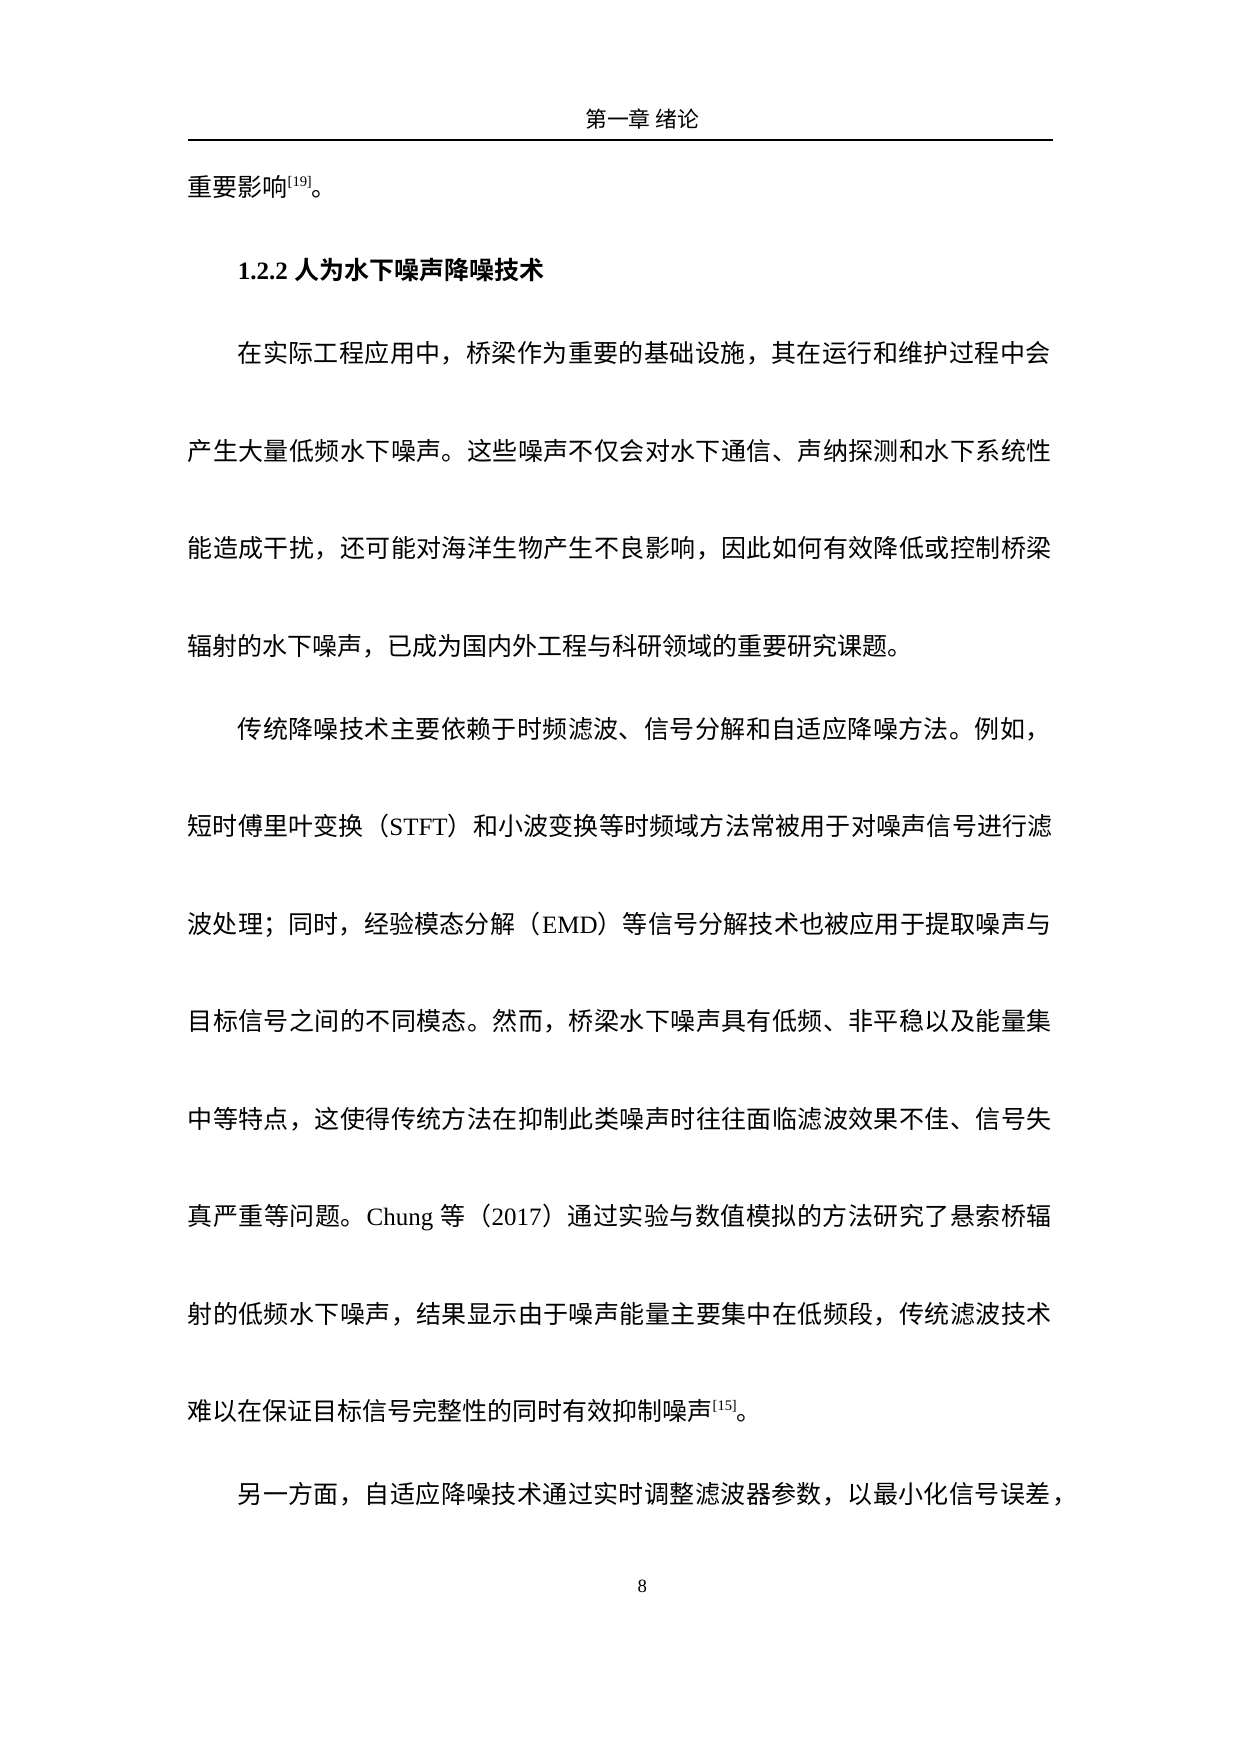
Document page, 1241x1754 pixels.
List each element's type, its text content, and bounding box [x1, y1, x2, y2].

text 在实际工程应用中，桥梁作为重要的基础设施，其在运行和维护过程中会产生大量低频水下噪声。这些噪声不仅会对水下通信、声纳探测和水下系统性能造成干扰，还可能对海洋生物产生不良影响，因此如何有效降低或控制桥梁辐射的水下噪声，已成为国内外工程与科研领域的重要研究课题。 [187, 319, 1053, 677]
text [187, 153, 1053, 218]
text 1.2.2 人为水下噪声降噪技术 [187, 236, 1053, 301]
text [187, 1460, 1053, 1525]
text 传统降噪技术主要依赖于时频滤波、信号分解和自适应降噪方法。例如，短时傅里叶变换（STFT）和小波变换等时频域方法常被用于对噪声信号进行滤波处理；同时，经验模态分解（EMD）等信号分解技术也被应用于提取噪声与目标信号之间的不同模态。然而，桥梁水下噪声具有低频、非平稳以及能量集中等特点，这使得传统方法在抑制此类噪声时往往面临滤波效果不佳、信号失真严重等问题。Chung 等（2017）通过实验与数值模拟的方法研究了悬索桥辐射的低频水下噪声，结果显示由于噪声能量主要集中在低频段，传统滤波技术难以在保证目标信号完整性的同时有效抑制噪声[15]。 [187, 695, 1053, 1442]
